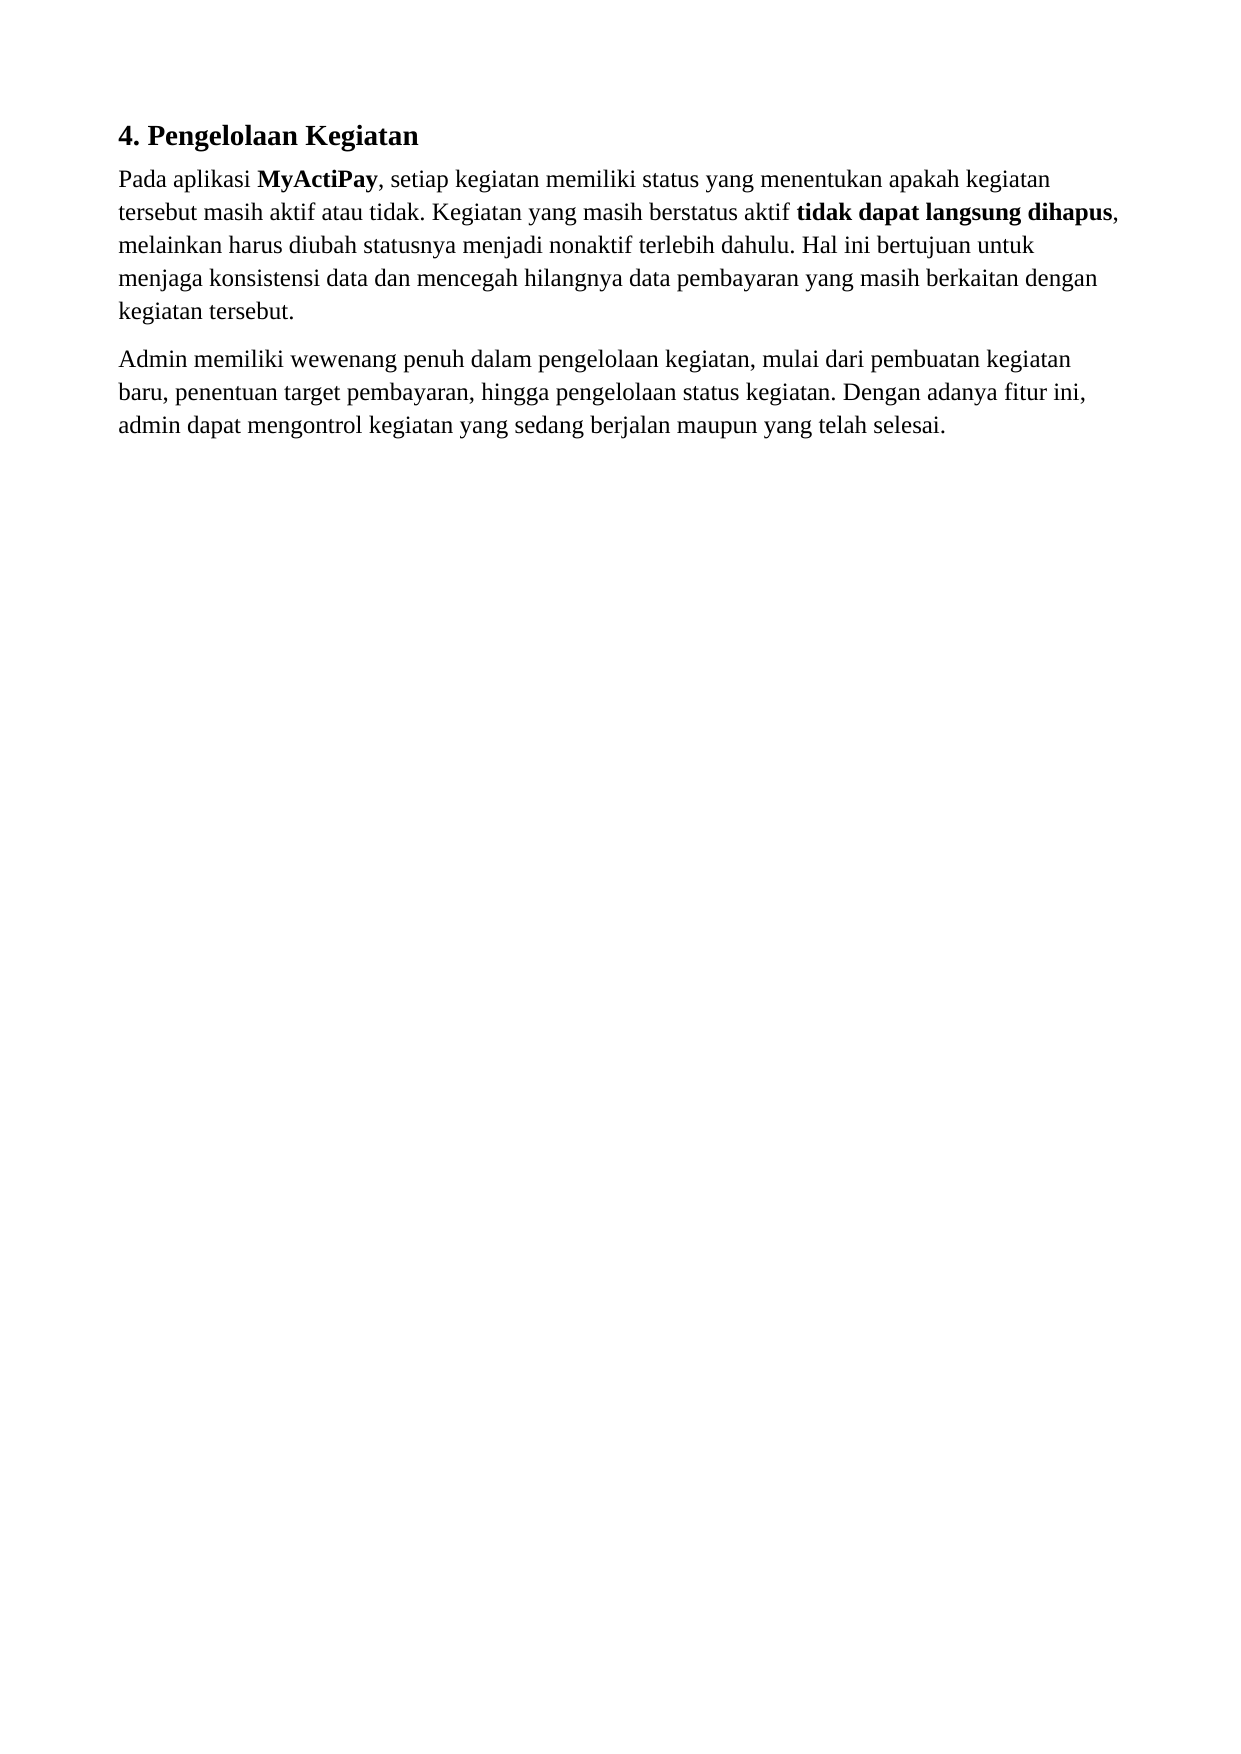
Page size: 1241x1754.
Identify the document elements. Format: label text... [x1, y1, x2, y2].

text Pada aplikasi MyActiPay, setiap kegiatan memiliki status yang menentukan apakah kegiatan tersebut masih aktif atau tidak. Kegiatan yang masih berstatus aktif tidak dapat langsung dihapus, melainkan harus diubah statusnya menjadi nonaktif terlebih dahulu. Hal ini bertujuan untuk menjaga konsistensi data dan mencegah hilangnya data pembayaran yang masih berkaitan dengan kegiatan tersebut. [118, 164, 1122, 325]
text Admin memiliki wewenang penuh dalam pengelolaan kegiatan, mulai dari pembuatan kegiatan baru, penentuan target pembayaran, hingga pengelolaan status kegiatan. Dengan adanya fitur ini, admin dapat mengontrol kegiatan yang sedang berjalan maupun yang telah selesai. [118, 344, 1122, 439]
text 4. Pengelolaan Kegiatan [118, 118, 1122, 152]
